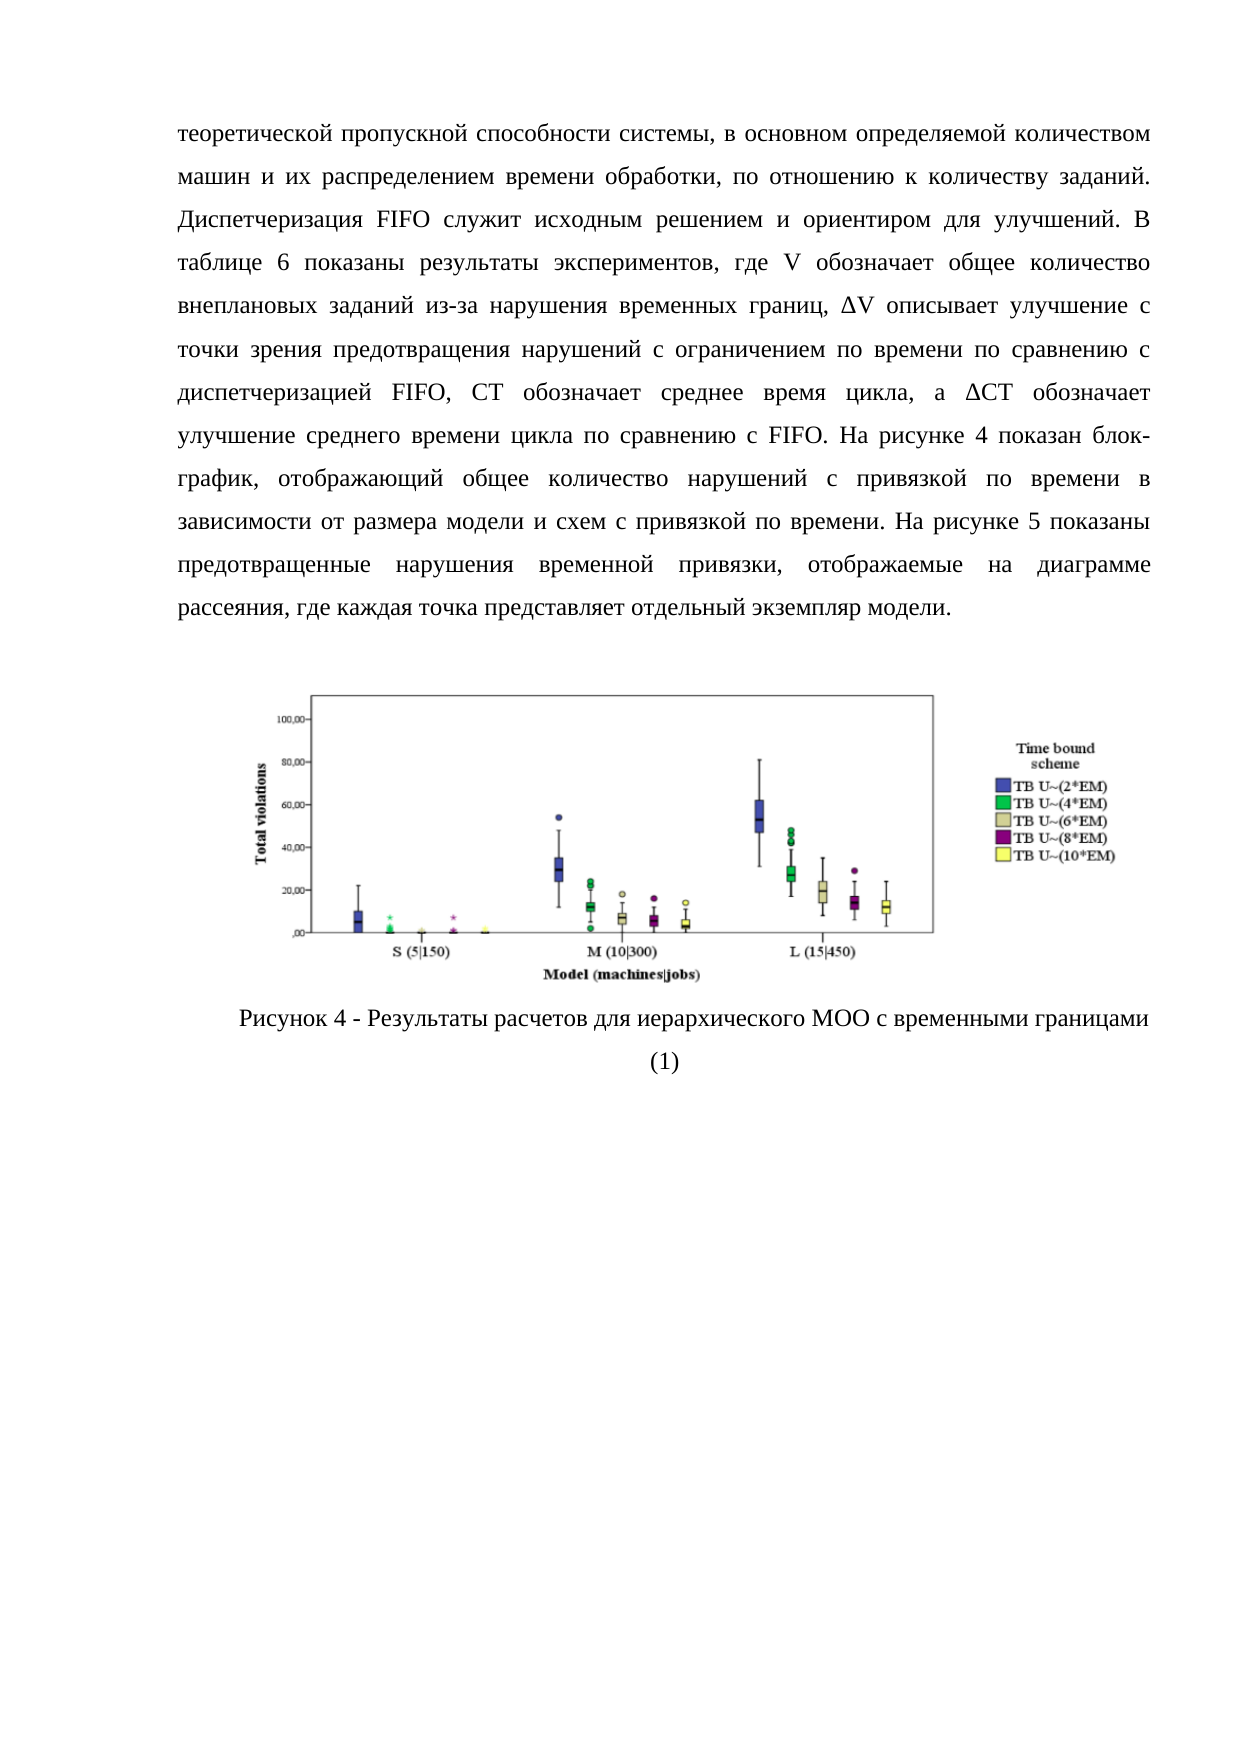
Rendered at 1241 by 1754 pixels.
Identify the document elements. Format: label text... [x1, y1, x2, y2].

text Рисунок 4 - Результаты расчетов для иерархического MOO с временными границами (1) [177, 1003, 1152, 1075]
picture [244, 678, 1144, 989]
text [177, 118, 1152, 621]
